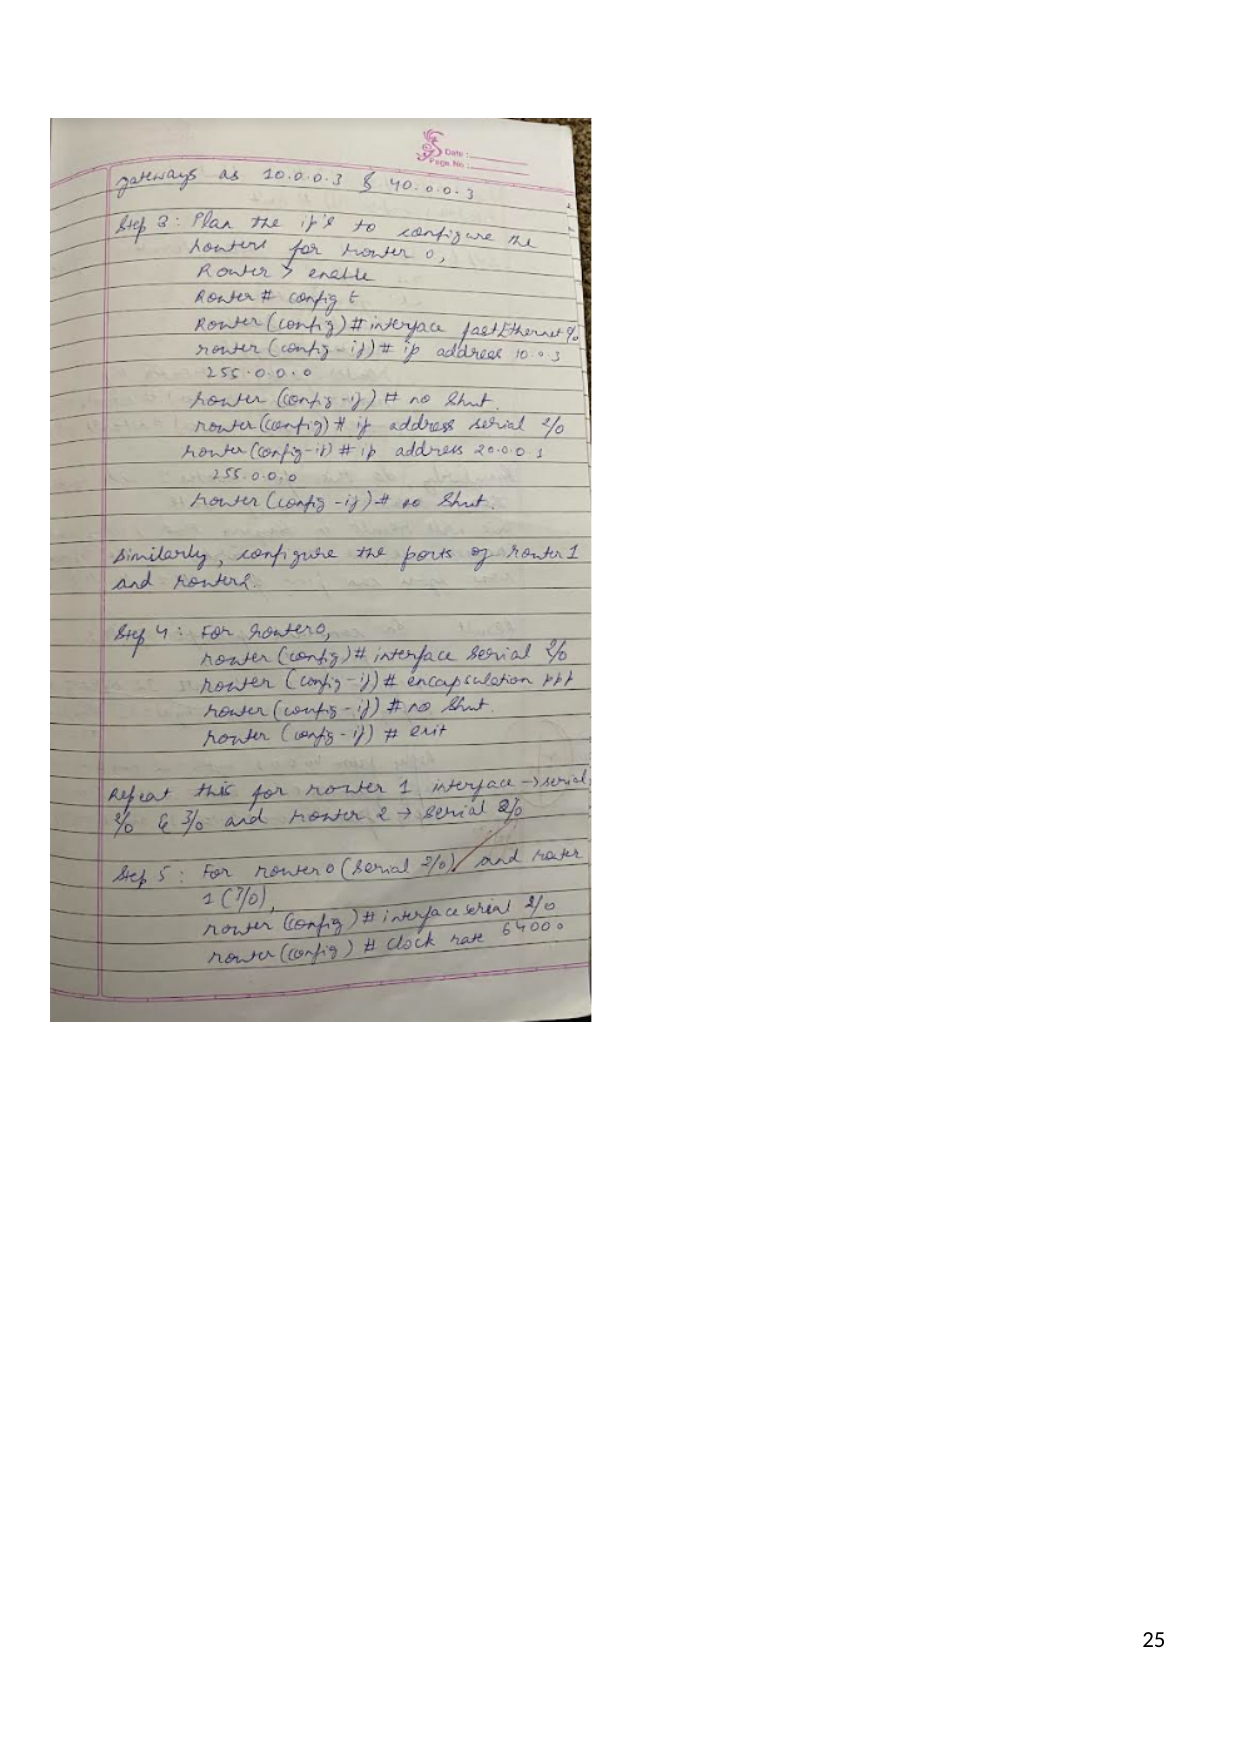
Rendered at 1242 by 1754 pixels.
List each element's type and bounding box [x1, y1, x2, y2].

picture [50, 118, 592, 1022]
